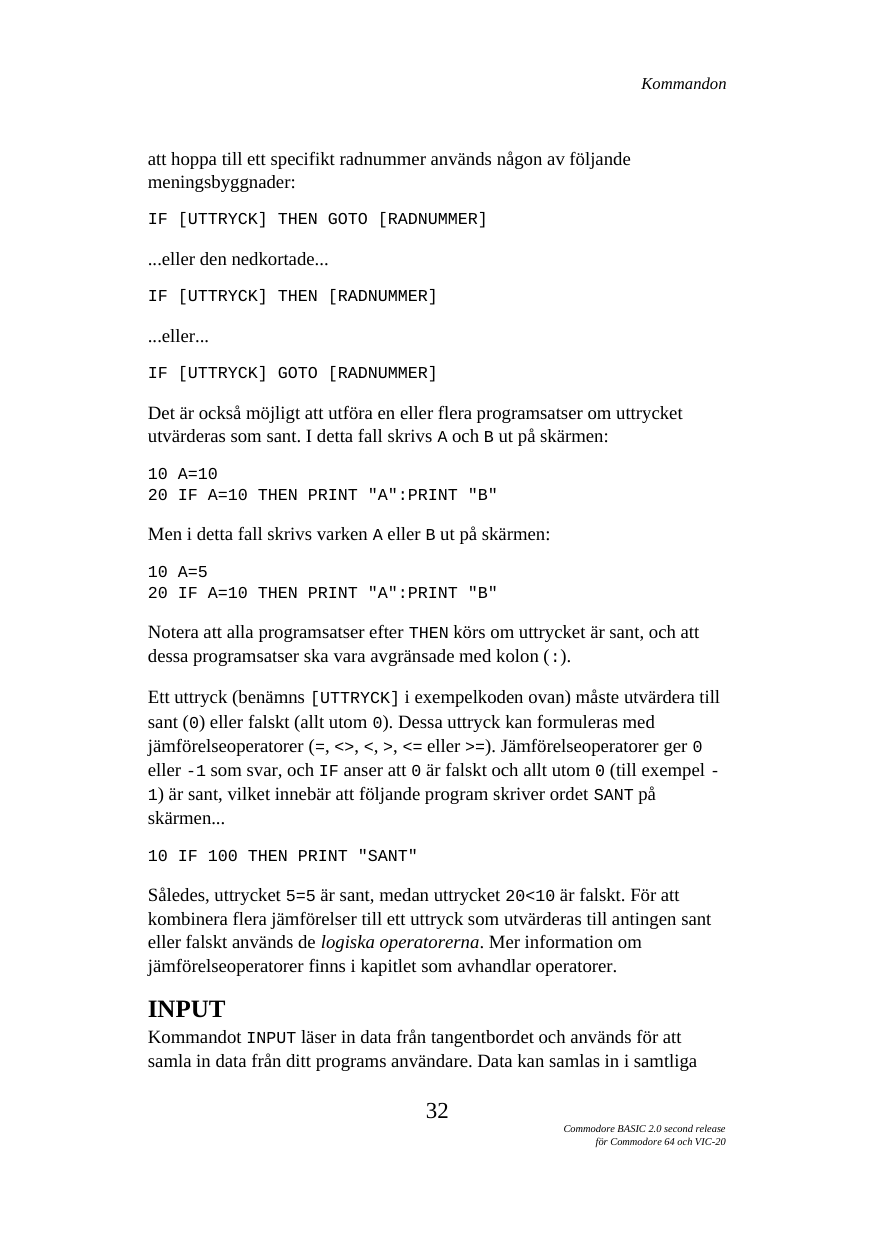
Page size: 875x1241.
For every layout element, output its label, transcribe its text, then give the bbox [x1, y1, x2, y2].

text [148, 148, 726, 192]
text 10 A=10 20 IF A=10 THEN PRINT "A":PRINT "B" [148, 466, 726, 505]
text 10 A=5 20 IF A=10 THEN PRINT "A":PRINT "B" [148, 564, 726, 603]
text ...eller... [148, 325, 726, 346]
text Således, uttrycket 5=5 är sant, medan uttrycket 20<10 är falskt. För att kombinera flera jämförelser till ett uttryck som utvärderas till antingen sant eller falskt används de logiska operatorerna. Mer information om jämförelseoperatorer finns i kapitlet som avhandlar operatorer. [148, 884, 726, 976]
text IF [UTTRYCK] THEN [RADNUMMER] [148, 288, 726, 307]
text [148, 1026, 726, 1071]
subtitle INPUT [148, 994, 726, 1023]
text Ett uttryck (benämns [UTTRYCK] i exempelkoden ovan) måste utvärdera till sant (0) eller falskt (allt utom 0). Dessa uttryck kan formuleras med jämförelseoperatorer (=, <>, <, >, <= eller >=). Jämförelseoperatorer ger 0 eller -1 som svar, och IF anser att 0 är falskt och allt utom 0 (till exempel -1) är sant, vilket innebär att följande program skriver ordet SANT på skärmen... [148, 686, 726, 829]
text Det är också möjligt att utföra en eller flera programsatser om uttrycket utvärderas som sant. I detta fall skrivs A och B ut på skärmen: [148, 402, 726, 447]
text Notera att alla programsatser efter THEN körs om uttrycket är sant, och att dessa programsatser ska vara avgränsade med kolon (:). [148, 621, 726, 668]
text ...eller den nedkortade... [148, 248, 726, 269]
text Men i detta fall skrivs varken A eller B ut på skärmen: [148, 523, 726, 546]
text 10 IF 100 THEN PRINT "SANT" [148, 847, 726, 866]
text IF [UTTRYCK] THEN GOTO [RADNUMMER] [148, 211, 726, 230]
text IF [UTTRYCK] GOTO [RADNUMMER] [148, 364, 726, 383]
